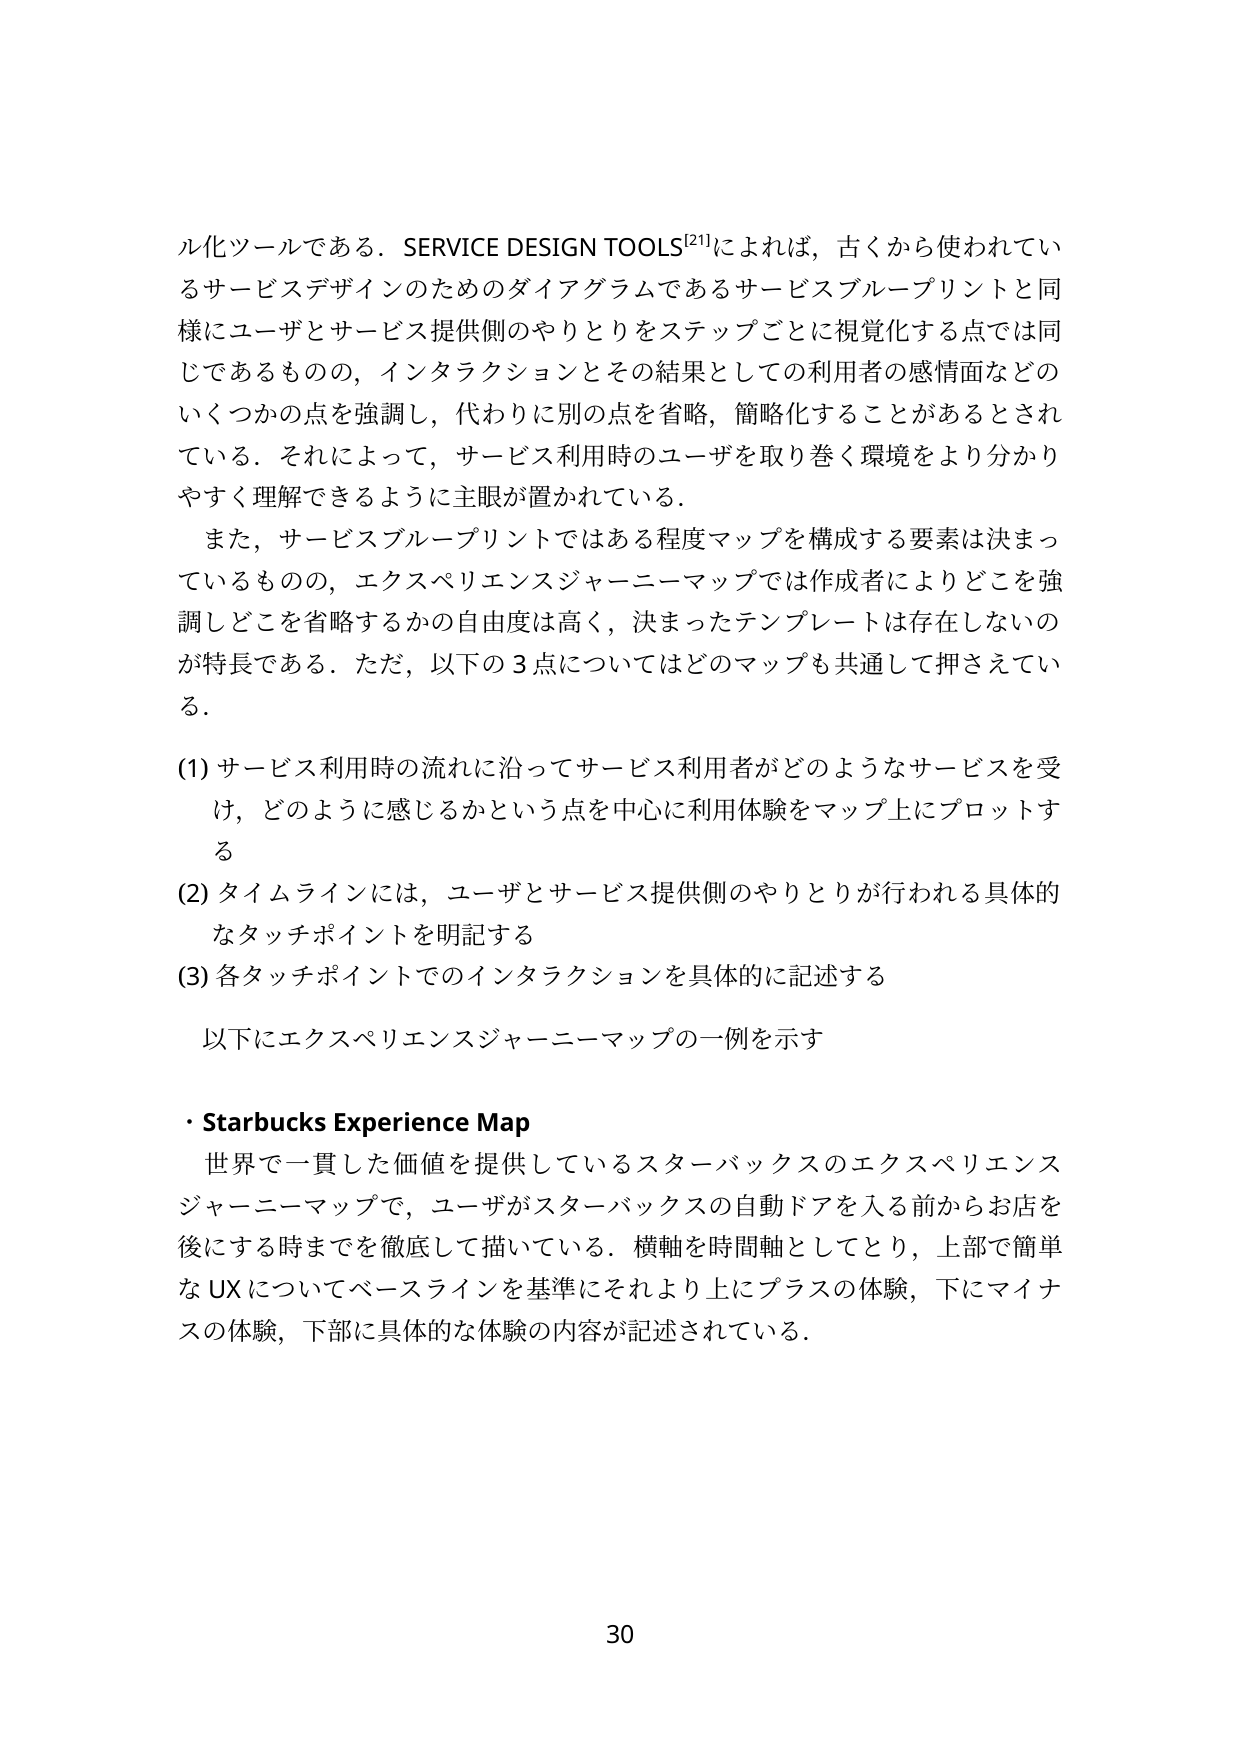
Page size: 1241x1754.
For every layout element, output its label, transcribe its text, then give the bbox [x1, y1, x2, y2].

text また，サービスブループリントではある程度マップを構成する要素は決まっているものの，エクスペリエンスジャーニーマップでは作成者によりどこを強調しどこを省略するかの自由度は高く，決まったテンプレートは存在しないのが特長である．ただ，以下の3点についてはどのマップも共通して押さえている． [177, 517, 1063, 725]
list (3) 各タッチポイントでのインタラクションを具体的に記述する [177, 954, 1063, 996]
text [177, 225, 1063, 517]
list (2) タイムラインには，ユーザとサービス提供側のやりとりが行われる具体的なタッチポイントを明記する [177, 871, 1063, 954]
text 以下にエクスペリエンスジャーニーマップの一例を示す [177, 1017, 1063, 1058]
text ・Starbucks Experience Map [177, 1100, 1063, 1142]
text 世界で一貫した価値を提供しているスターバックスのエクスペリエンスジャーニーマップで，ユーザがスターバックスの自動ドアを入る前からお店を後にする時までを徹底して描いている．横軸を時間軸としてとり，上部で簡単なUXについてベースラインを基準にそれより上にプラスの体験，下にマイナスの体験，下部に具体的な体験の内容が記述されている． [177, 1142, 1063, 1350]
list (1) サービス利用時の流れに沿ってサービス利用者がどのようなサービスを受け，どのように感じるかという点を中心に利用体験をマップ上にプロットする [177, 746, 1063, 871]
